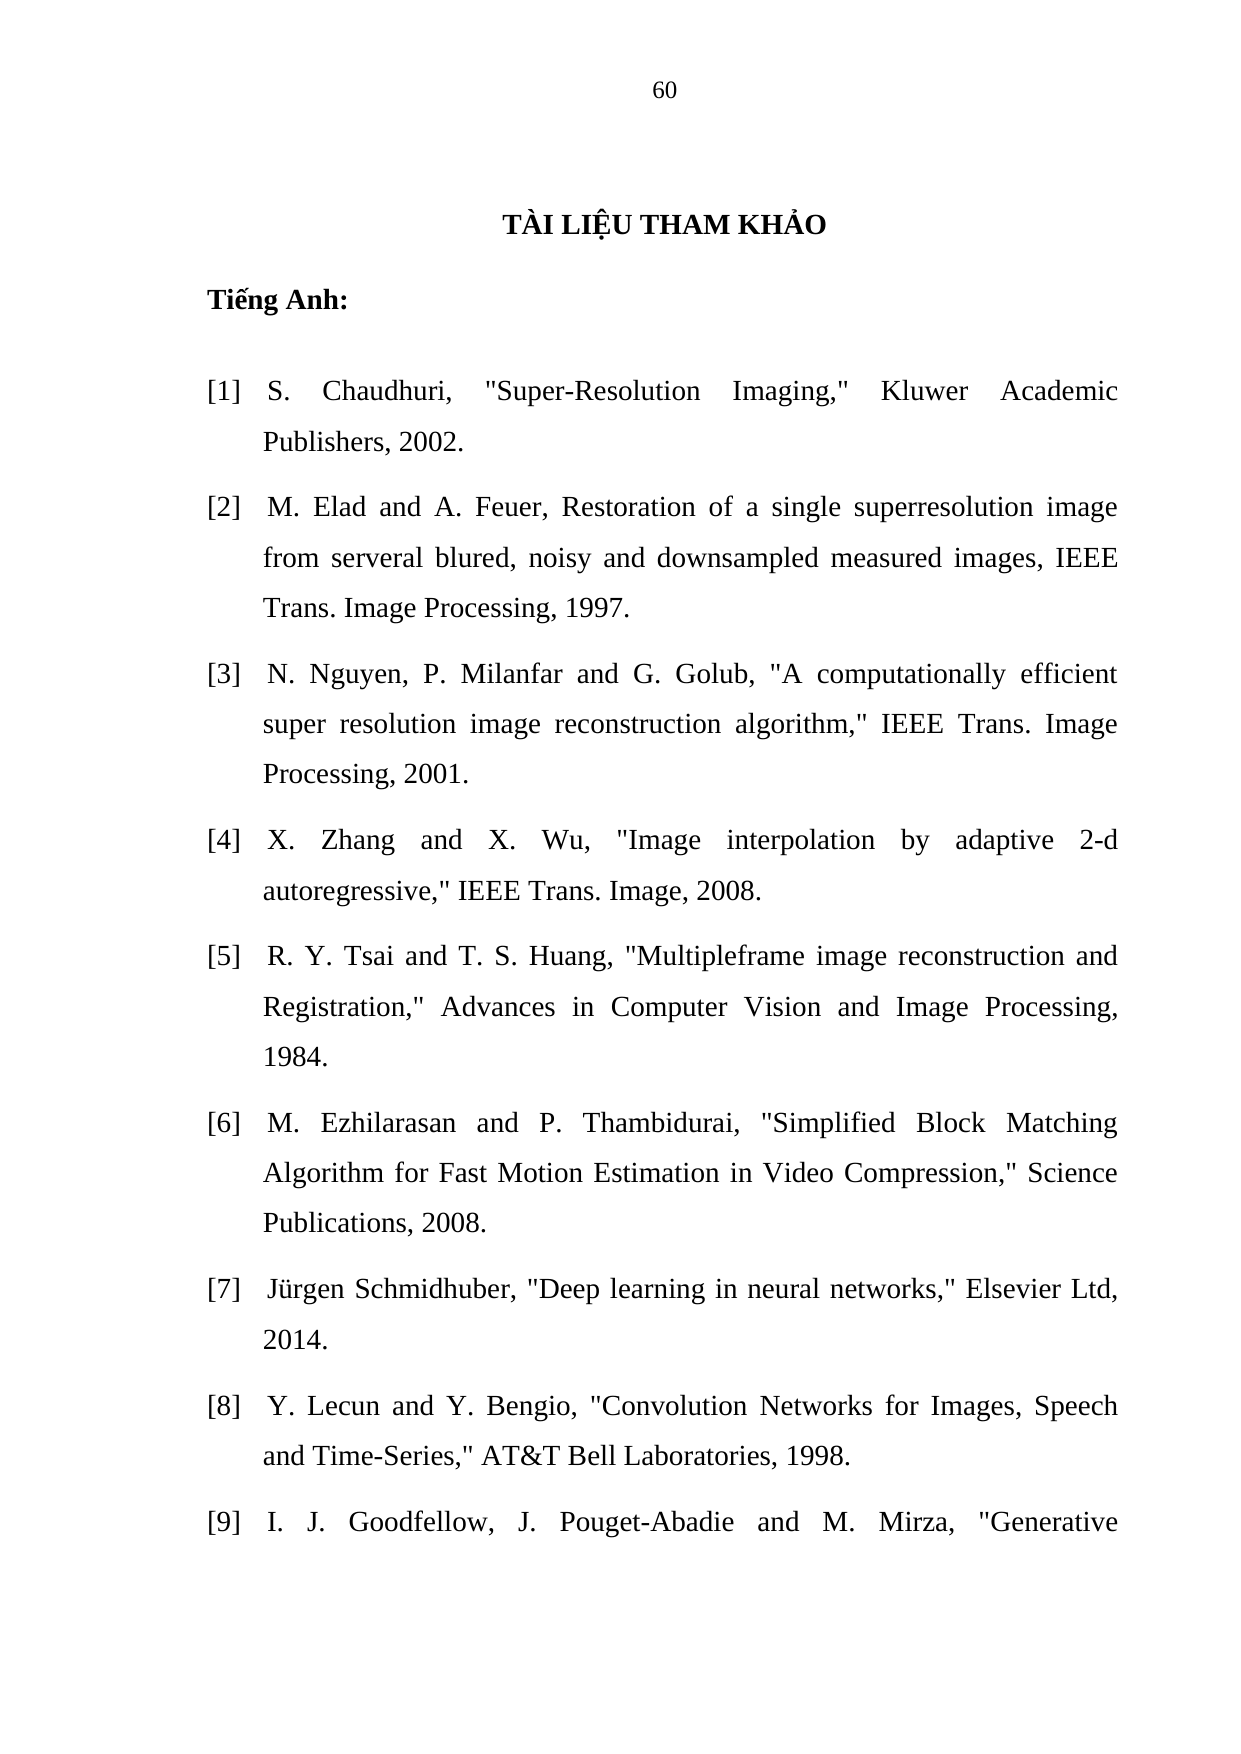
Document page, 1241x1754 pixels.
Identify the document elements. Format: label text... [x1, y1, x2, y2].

text Tiếng Anh: [207, 282, 1122, 316]
subtitle TÀI LIỆU THAM KHẢO [207, 207, 1122, 240]
